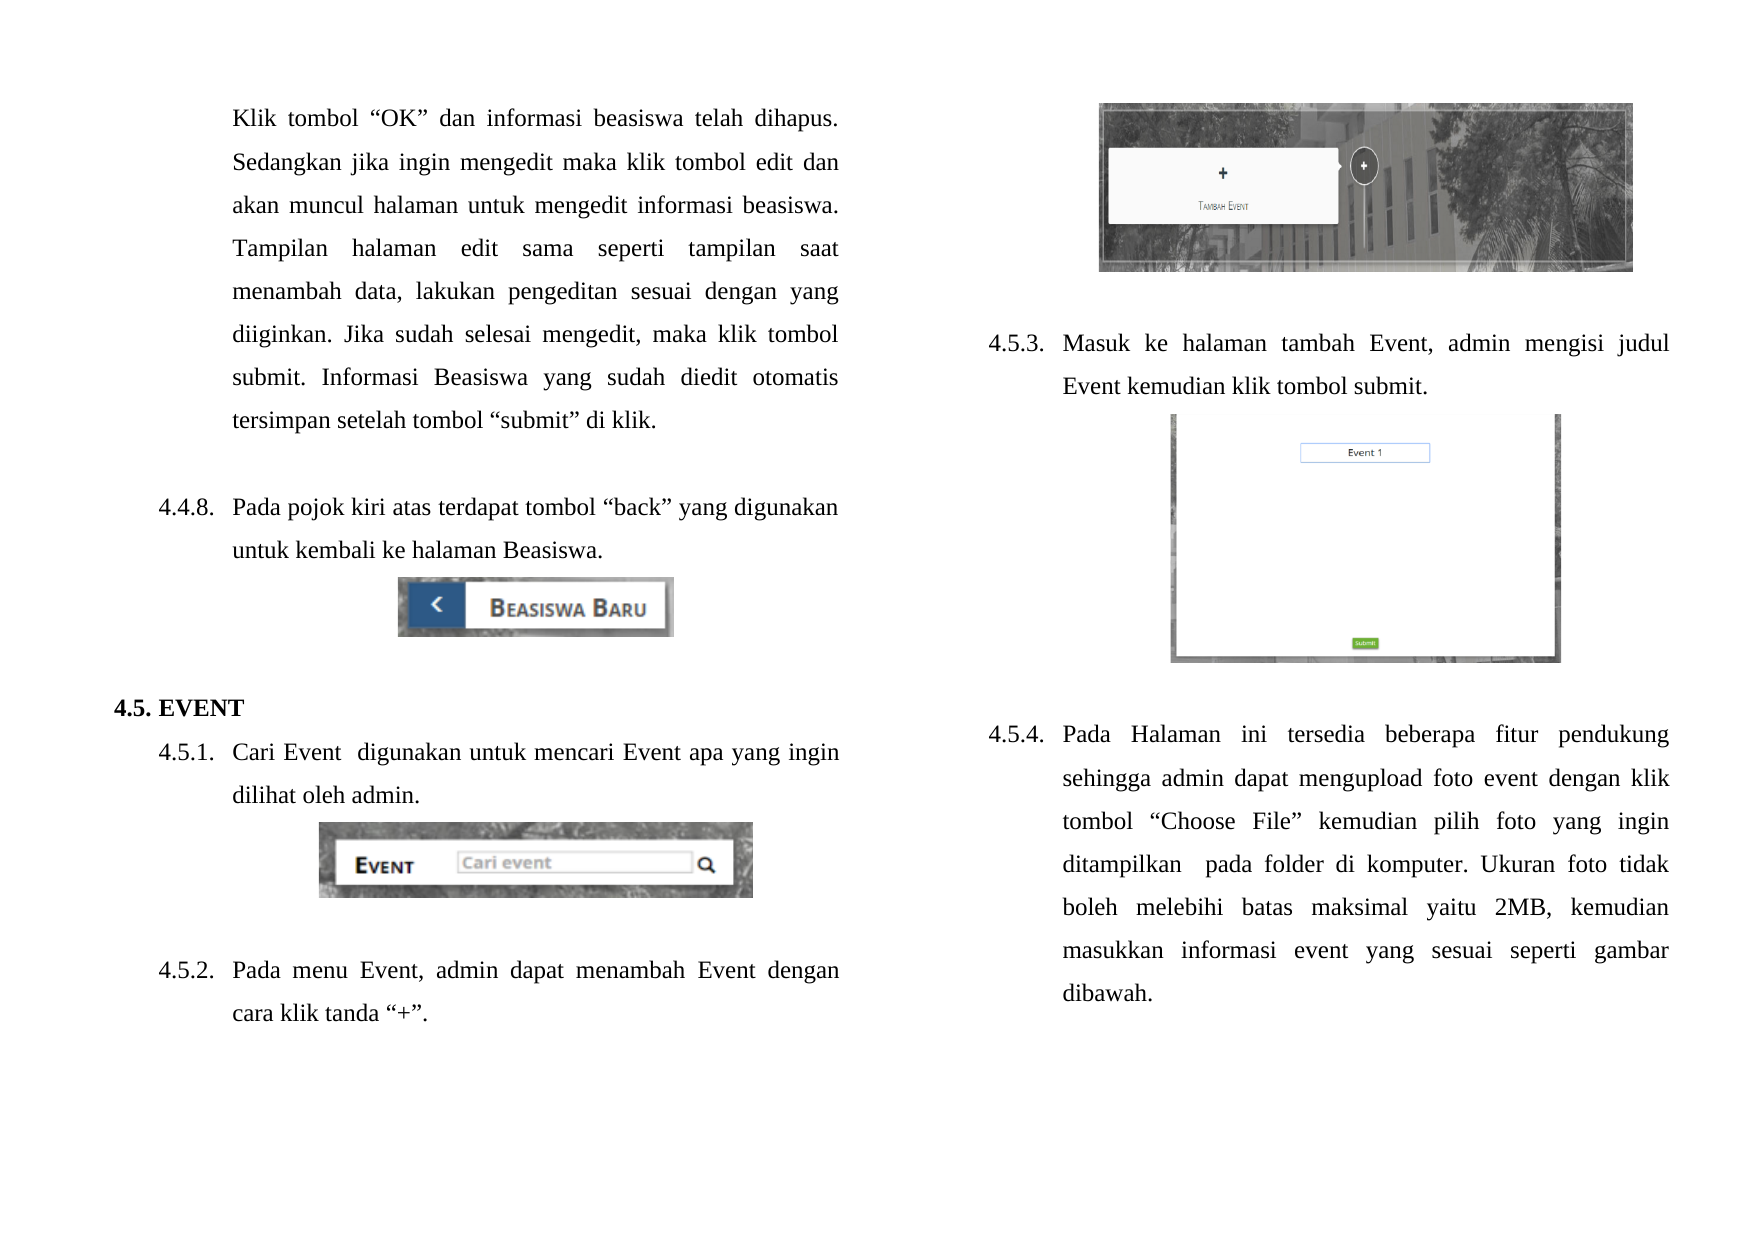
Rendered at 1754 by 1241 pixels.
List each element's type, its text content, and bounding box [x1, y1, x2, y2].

picture [1170, 414, 1562, 663]
list EVENT [114, 693, 839, 722]
list Cari Event digunakan untuk mencari Event apa yang ingin dilihat oleh admin. [158, 737, 839, 808]
list Klik tombol “OK” dan informasi beasiswa telah dihapus. Sedangkan jika ingin mengedit maka klik tombol edit dan akan muncul halaman untuk mengedit informasi beasiswa. Tampilan halaman edit sama seperti tampilan saat menambah data, lakukan pengeditan sesuai dengan yang diiginkan. Jika sudah selesai mengedit, maka klik tombol submit. Informasi Beasiswa yang sudah diedit otomatis tersimpan setelah tombol “submit” di klik. [232, 103, 839, 434]
list Masuk ke halaman tambah Event, admin mengisi judul Event kemudian klik tombol submit. [988, 328, 1669, 400]
list Pada pojok kiri atas terdapat tombol “back” yang digunakan untuk kembali ke halaman Beasiswa. [158, 492, 839, 563]
picture [318, 822, 753, 898]
picture [397, 577, 674, 637]
list Pada Halaman ini tersedia beberapa fitur pendukung sehingga admin dapat mengupload foto event dengan klik tombol “Choose File” kemudian pilih foto yang ingin ditampilkan pada folder di komputer. Ukuran foto tidak boleh melebihi batas maksimal yaitu 2MB, kemudian masukkan informasi event yang sesuai seperti gambar dibawah. [988, 719, 1669, 1007]
picture [1098, 103, 1633, 272]
list Pada menu Event, admin dapat menambah Event dengan cara klik tanda “+”. [158, 955, 839, 1027]
